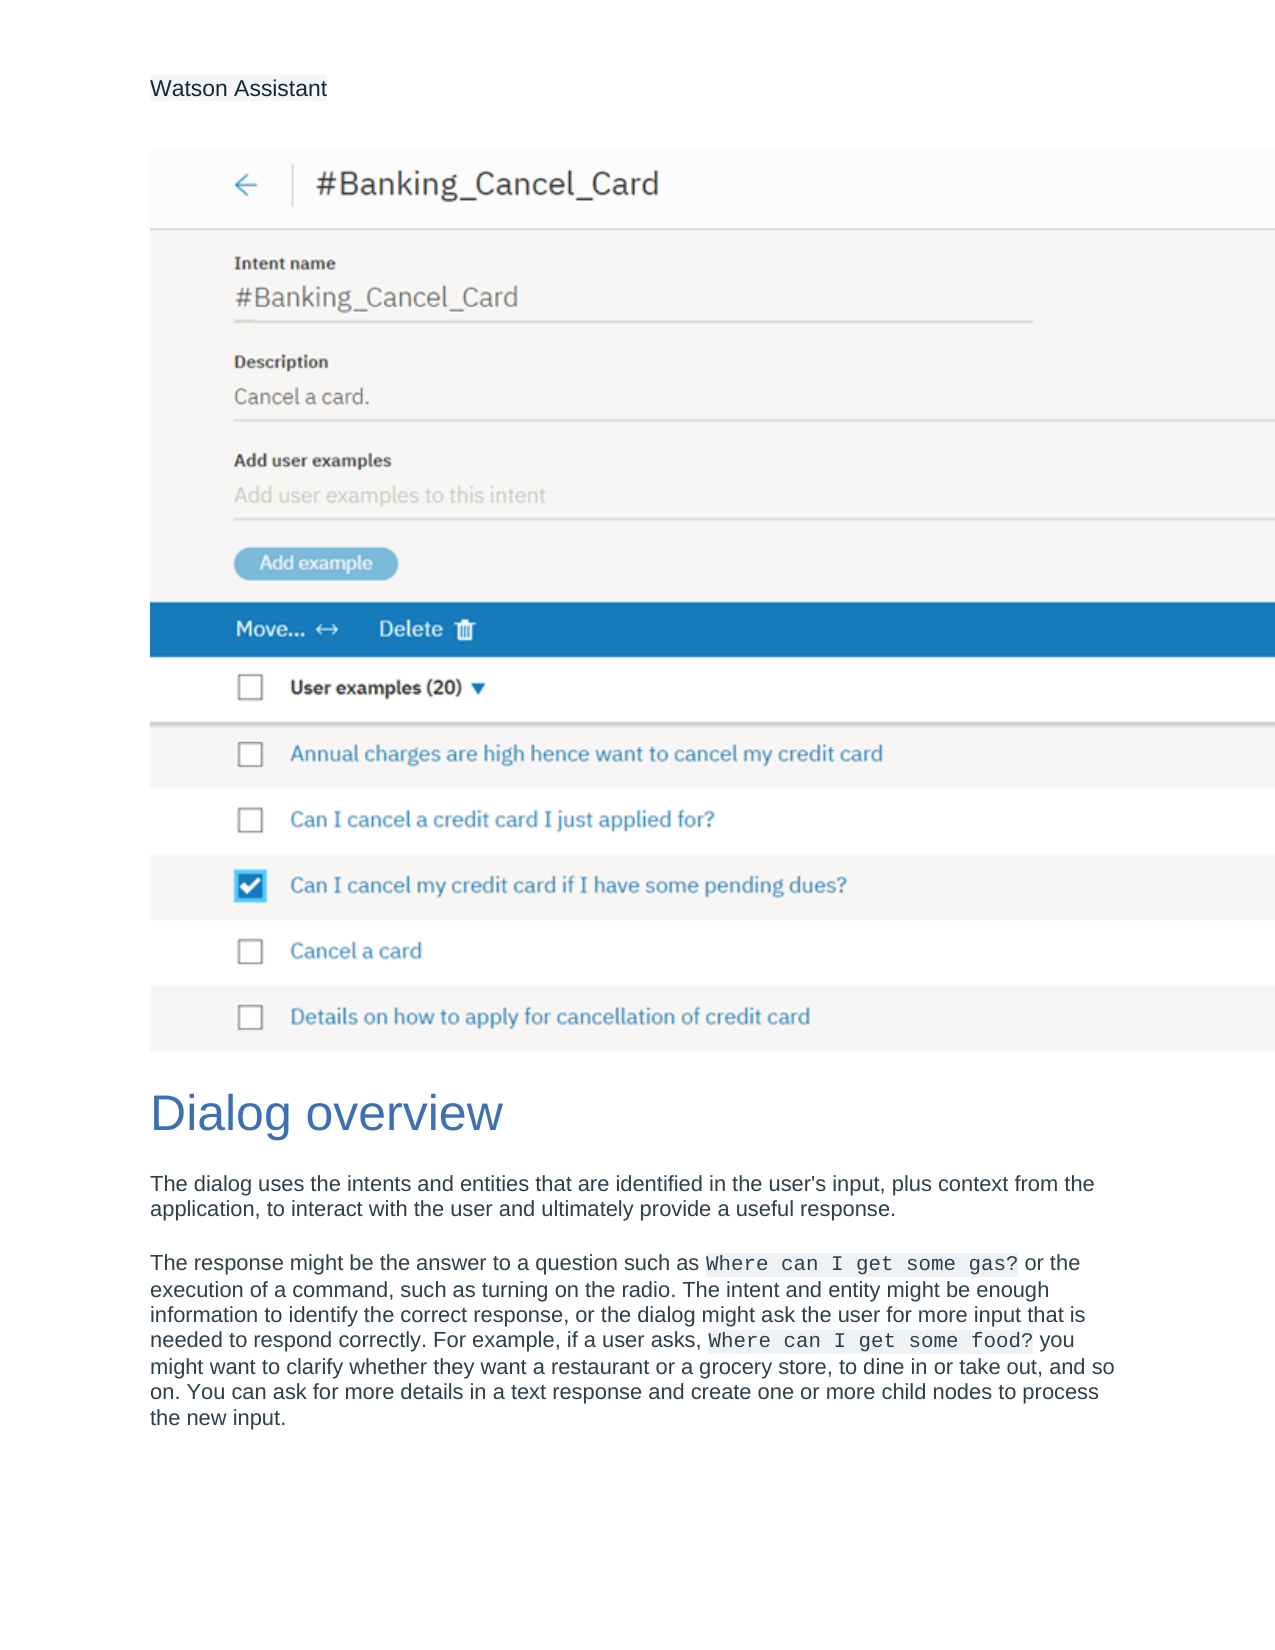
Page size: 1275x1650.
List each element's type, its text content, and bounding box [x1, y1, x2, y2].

subtitle Dialog overview [150, 1084, 1125, 1141]
picture [150, 150, 1275, 1055]
text The response might be the answer to a question such as Where can I get some gas? or the execution of a command, such as turning on the radio. The intent and entity might be enough information to identify the correct response, or the dialog might ask the user for more input that is needed to respond correctly. For example, if a user asks, Where can I get some food? you might want to clarify whether they want a restaurant or a grocery store, to dine in or take out, and so on. You can ask for more details in a text response and create one or more child nodes to process the new input. [150, 1250, 1125, 1430]
text The dialog uses the intents and entities that are identified in the user's input, plus context from the application, to interact with the user and ultimately provide a useful response. [150, 1171, 1125, 1221]
